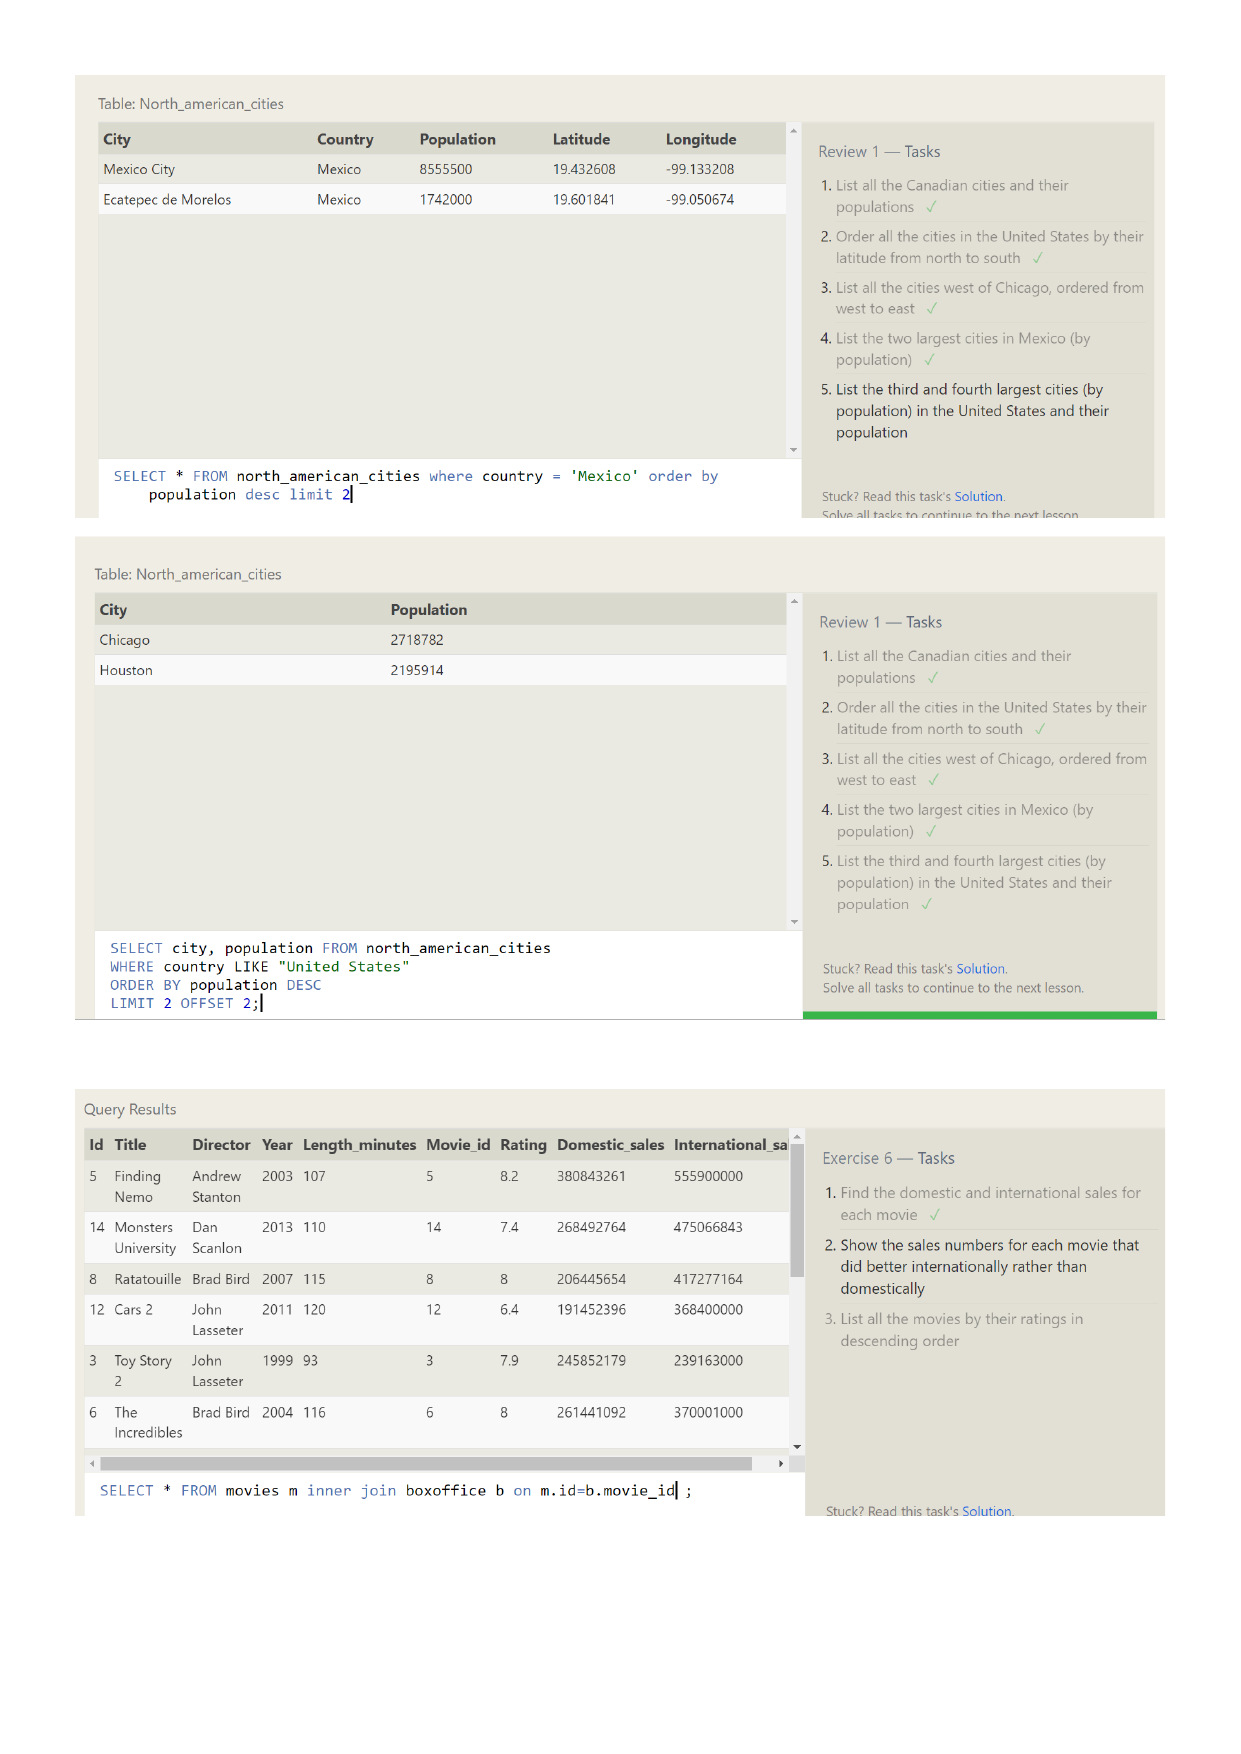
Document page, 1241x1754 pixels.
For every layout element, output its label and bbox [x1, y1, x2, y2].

picture [75, 1089, 1166, 1516]
picture [75, 536, 1166, 1020]
picture [75, 75, 1166, 518]
